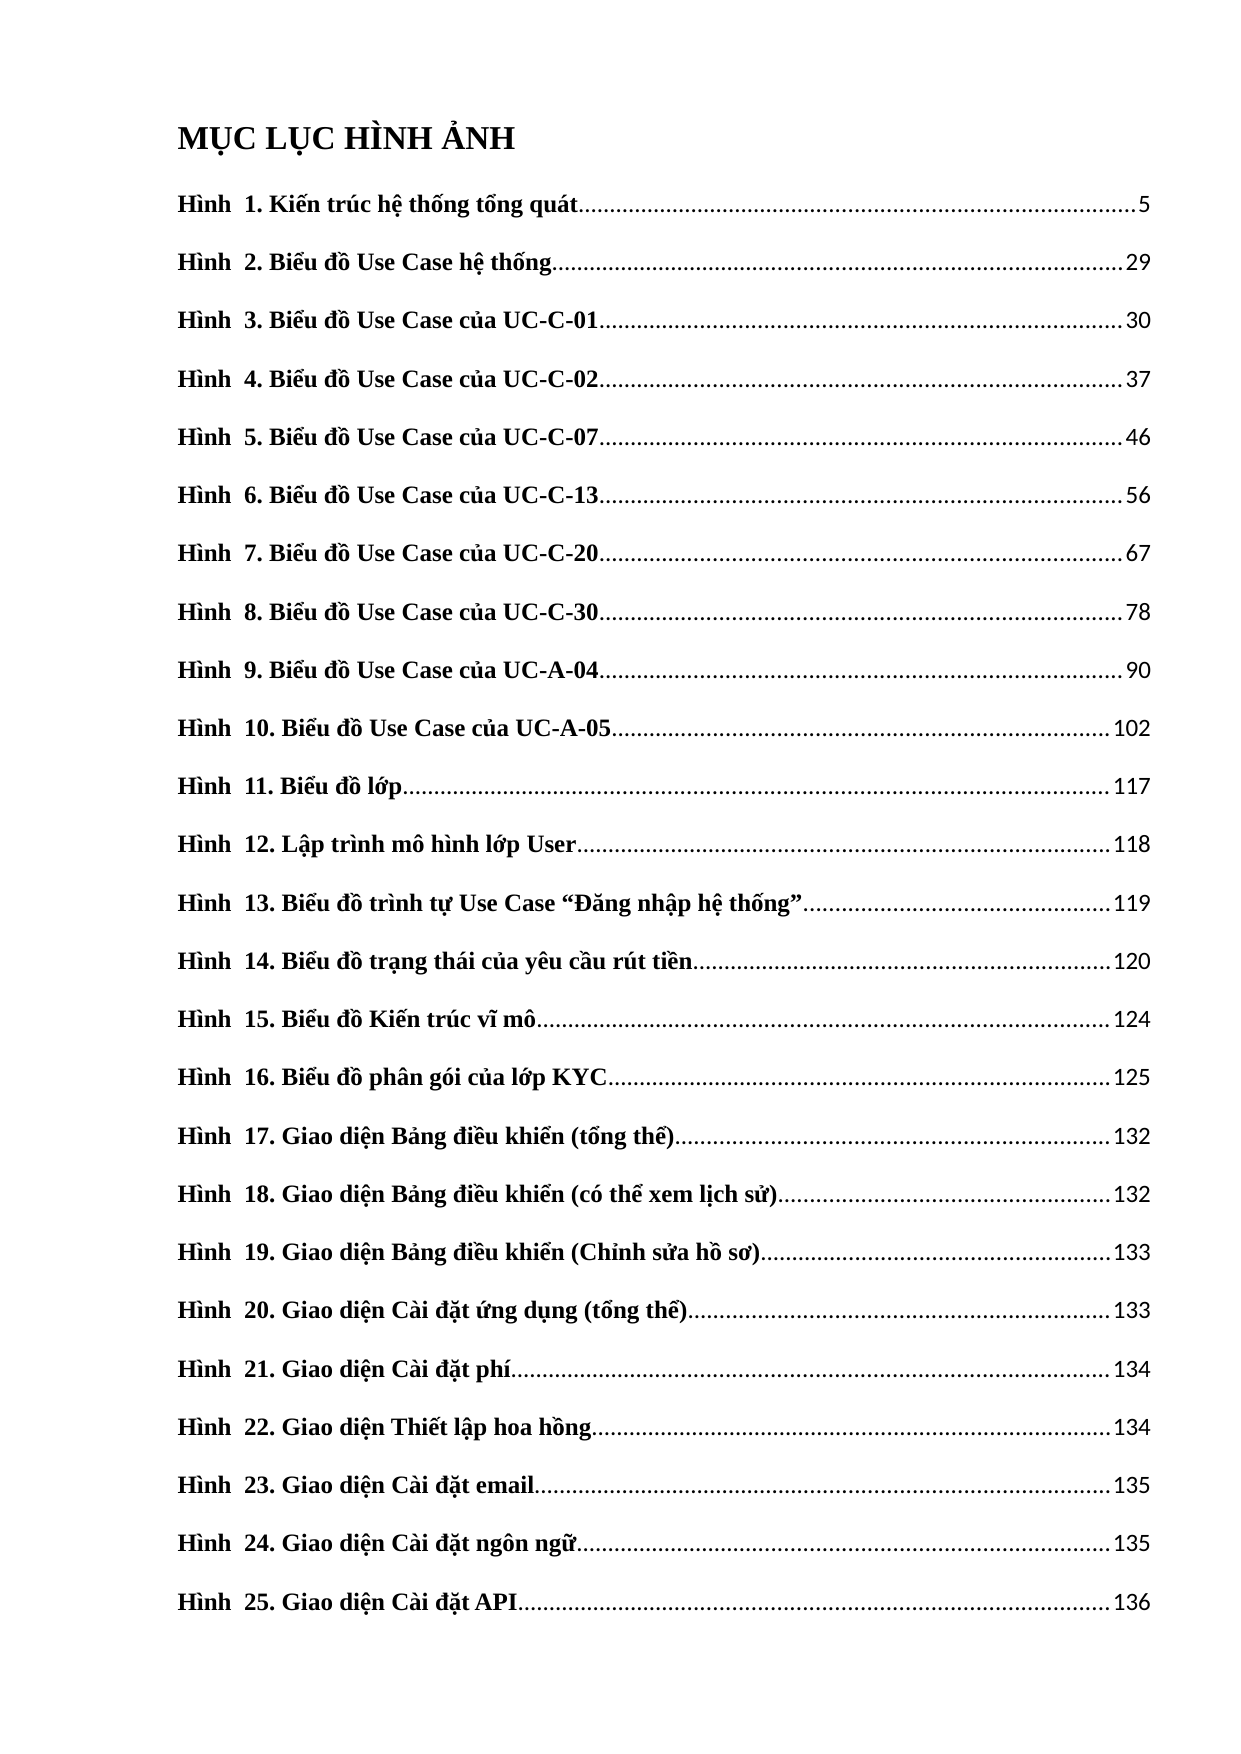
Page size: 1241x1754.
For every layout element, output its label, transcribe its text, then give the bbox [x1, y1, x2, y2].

text Hình 12. Lập trình mô hình lớp User 118 [177, 829, 1152, 859]
text Hình 14. Biểu đồ trạng thái của yêu cầu rút tiền 120 [177, 945, 1152, 976]
text Hình 13. Biểu đồ trình tự Use Case “Đăng nhập hệ thống” 119 [177, 887, 1152, 917]
text Hình 1. Kiến trúc hệ thống tổng quát 5 [177, 188, 1152, 219]
text Hình 18. Giao diện Bảng điều khiển (có thể xem lịch sử) 132 [177, 1178, 1152, 1208]
text Hình 17. Giao diện Bảng điều khiển (tổng thể) 132 [177, 1120, 1152, 1150]
text Hình 4. Biểu đồ Use Case của UC-C-02 37 [177, 363, 1152, 393]
text Hình 9. Biểu đồ Use Case của UC-A-04 90 [177, 654, 1152, 684]
text Hình 25. Giao diện Cài đặt API 136 [177, 1586, 1152, 1616]
text Hình 5. Biểu đồ Use Case của UC-C-07 46 [177, 421, 1152, 452]
text Hình 2. Biểu đồ Use Case hệ thống 29 [177, 246, 1152, 277]
text Hình 23. Giao diện Cài đặt email 135 [177, 1469, 1152, 1500]
text Hình 7. Biểu đồ Use Case của UC-C-20 67 [177, 537, 1152, 568]
text Hình 19. Giao diện Bảng điều khiển (Chỉnh sửa hồ sơ) 133 [177, 1236, 1152, 1267]
text Hình 21. Giao diện Cài đặt phí 134 [177, 1353, 1152, 1383]
text Hình 8. Biểu đồ Use Case của UC-C-30 78 [177, 596, 1152, 626]
text Hình 10. Biểu đồ Use Case của UC-A-05 102 [177, 712, 1152, 743]
text Hình 6. Biểu đồ Use Case của UC-C-13 56 [177, 479, 1152, 510]
text Hình 3. Biểu đồ Use Case của UC-C-01 30 [177, 304, 1152, 335]
text Hình 24. Giao diện Cài đặt ngôn ngữ 135 [177, 1527, 1152, 1558]
text Hình 15. Biểu đồ Kiến trúc vĩ mô 124 [177, 1003, 1152, 1034]
text Hình 22. Giao diện Thiết lập hoa hồng 134 [177, 1411, 1152, 1441]
text Hình 20. Giao diện Cài đặt ứng dụng (tổng thể) 133 [177, 1294, 1152, 1325]
text Hình 11. Biểu đồ lớp 117 [177, 770, 1152, 801]
text MỤC LỤC HÌNH ẢNH [177, 118, 1152, 156]
text Hình 16. Biểu đồ phân gói của lớp KYC 125 [177, 1062, 1152, 1092]
